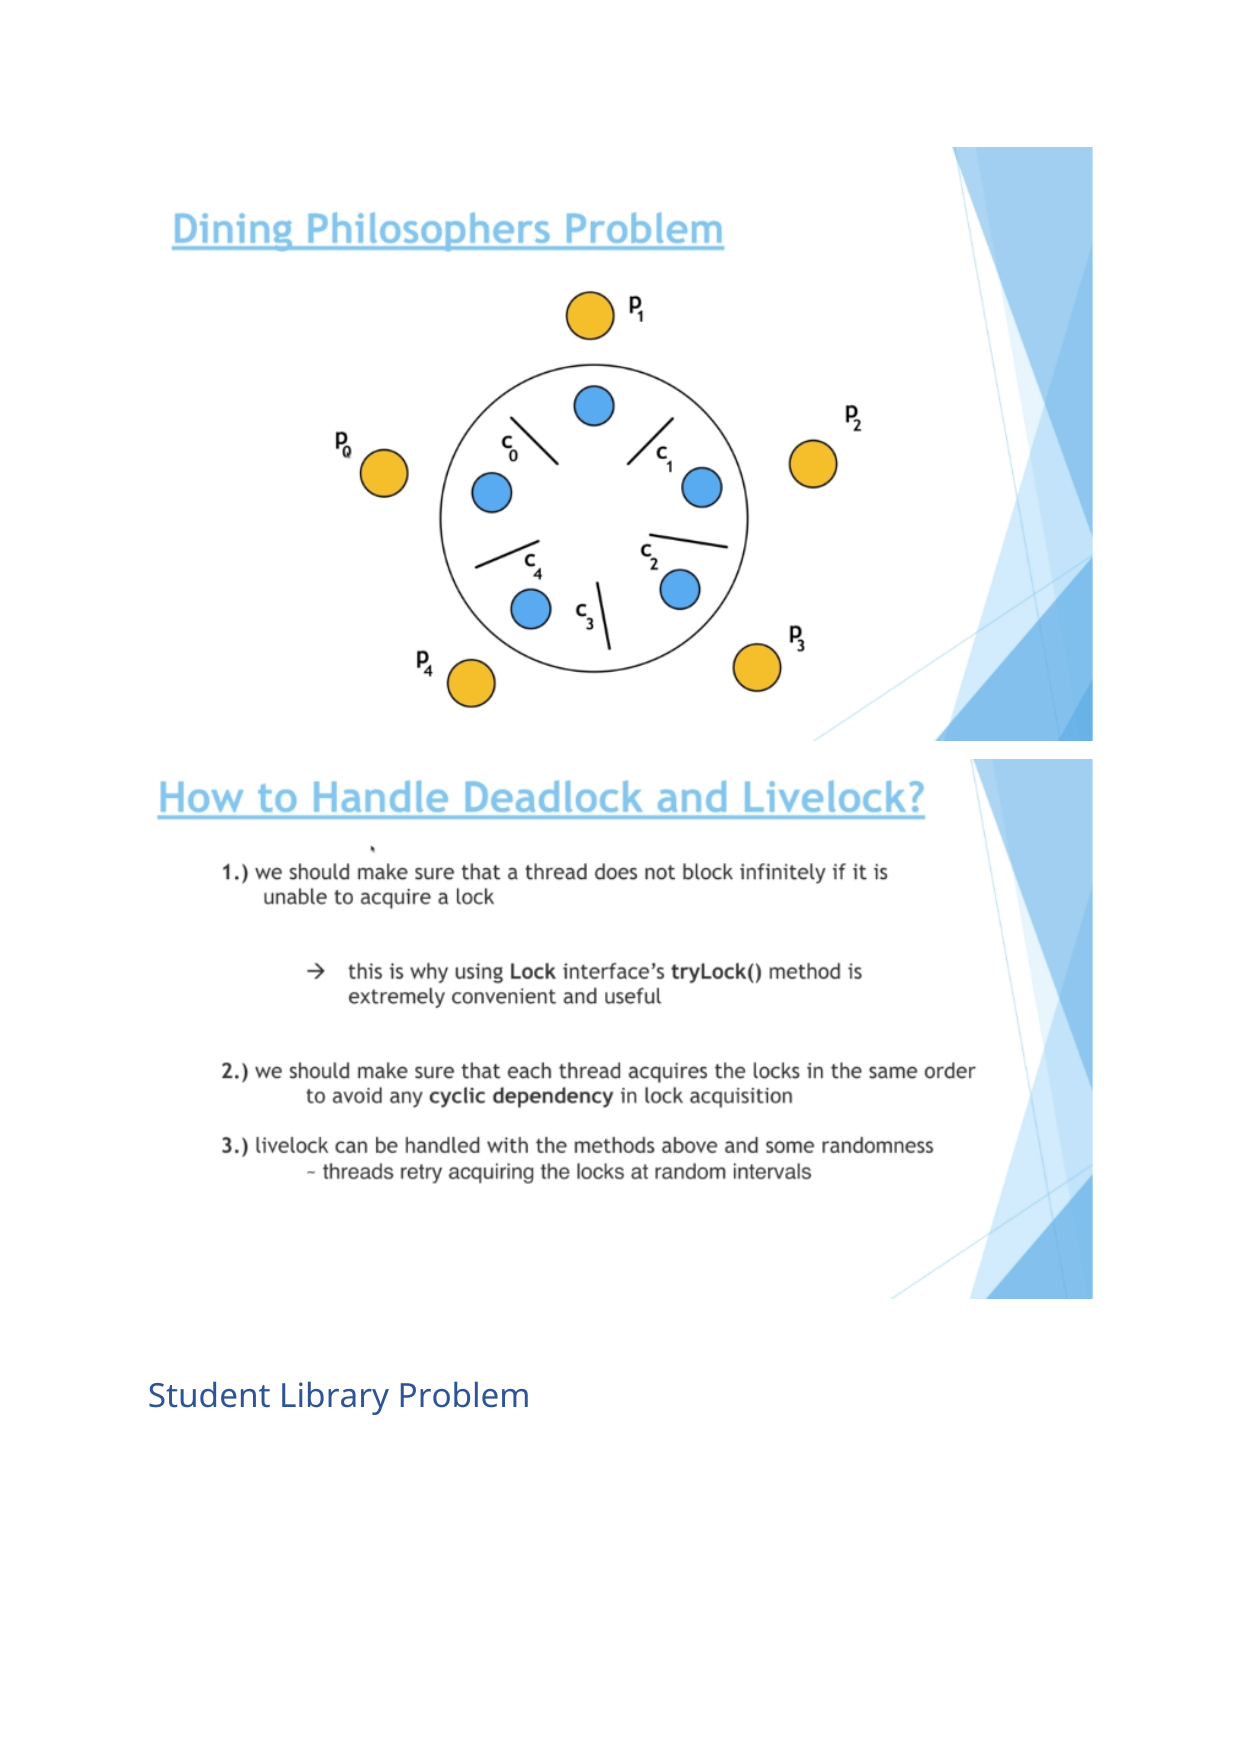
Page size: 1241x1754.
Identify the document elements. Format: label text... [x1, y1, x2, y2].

subtitle Student Library Problem [148, 1372, 1093, 1418]
picture [147, 147, 1093, 741]
picture [147, 759, 1093, 1299]
